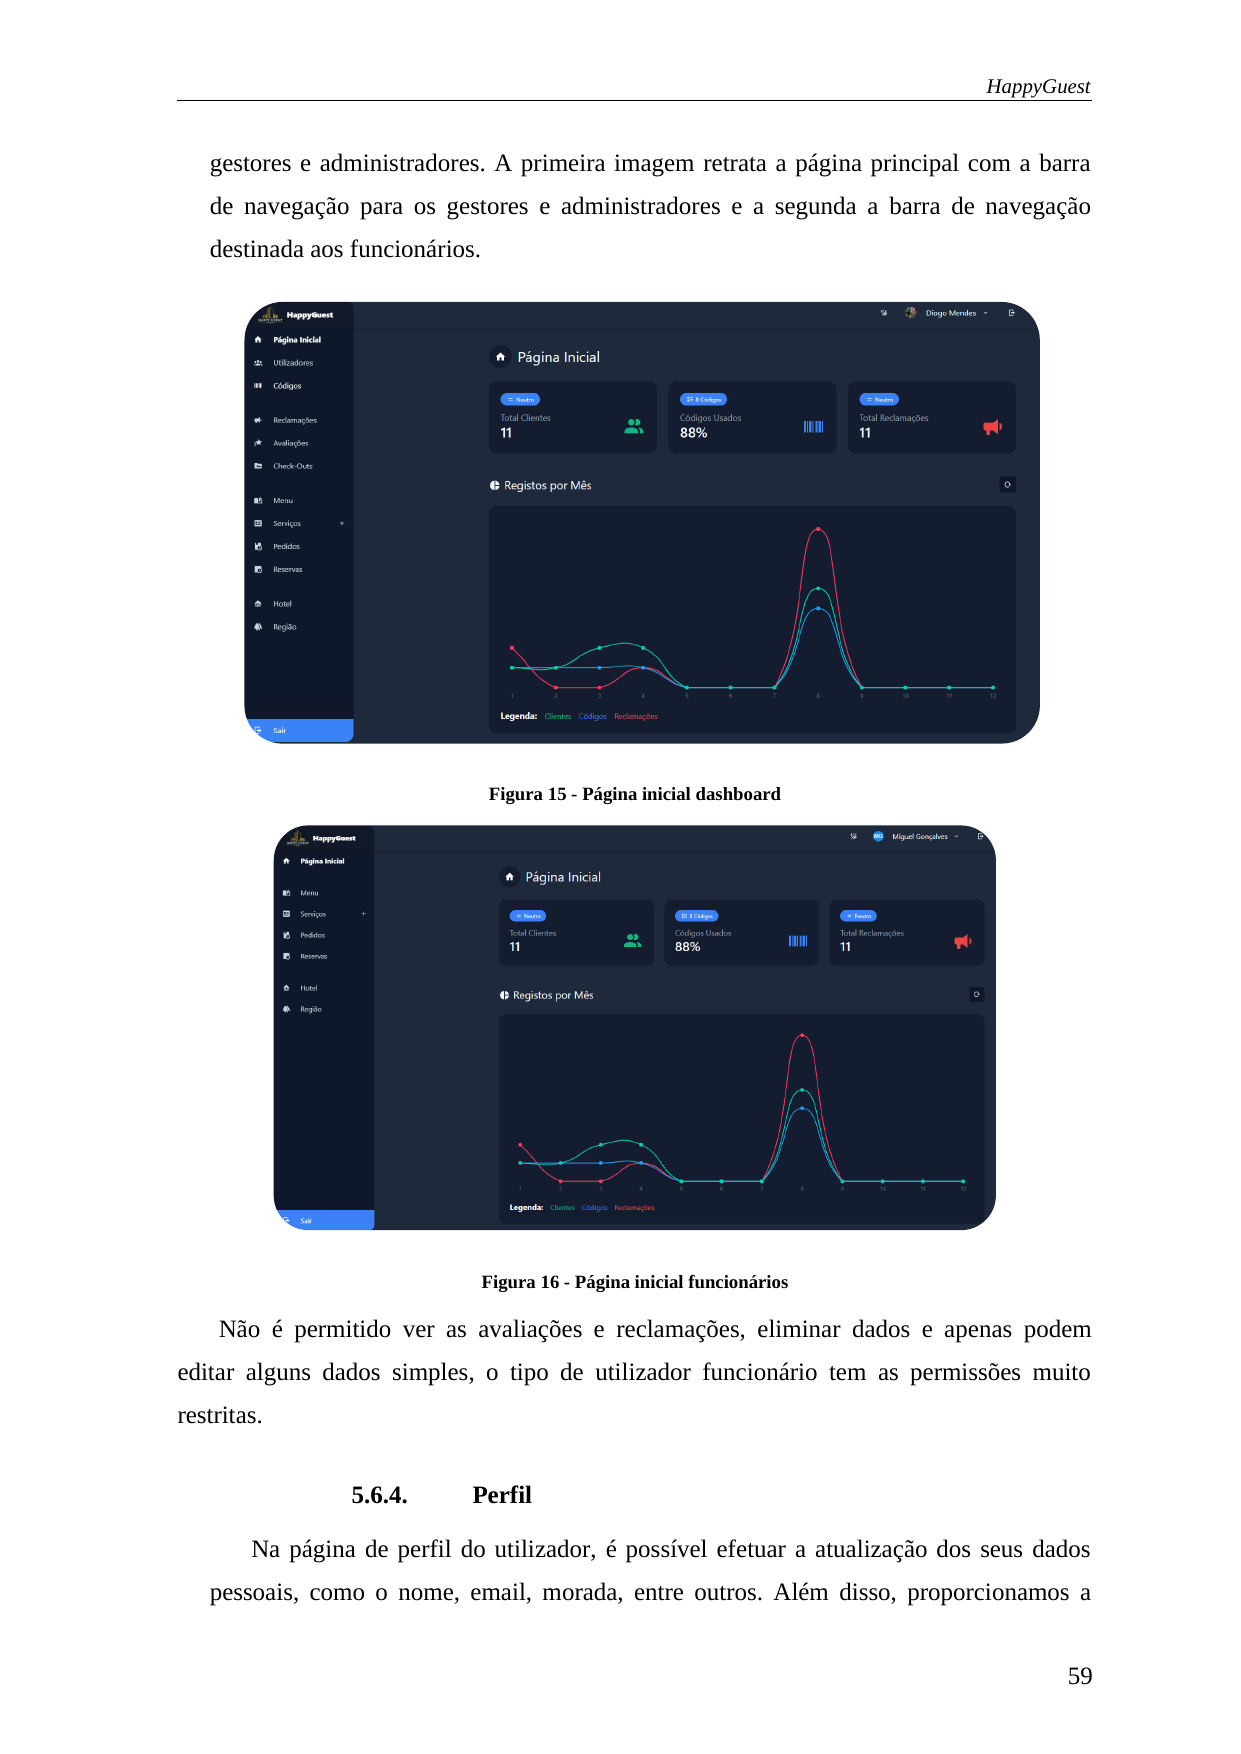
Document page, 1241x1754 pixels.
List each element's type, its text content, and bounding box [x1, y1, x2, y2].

picture [273, 825, 996, 1231]
text Não é permitido ver as avaliações e reclamações, eliminar dados e apenas podem editar alguns dados simples, o tipo de utilizador funcionário tem as permissões muito restritas. [177, 1314, 1092, 1429]
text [209, 1534, 1092, 1606]
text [209, 148, 1092, 263]
picture [244, 301, 1040, 744]
subtitle Perfil [310, 1481, 1092, 1509]
